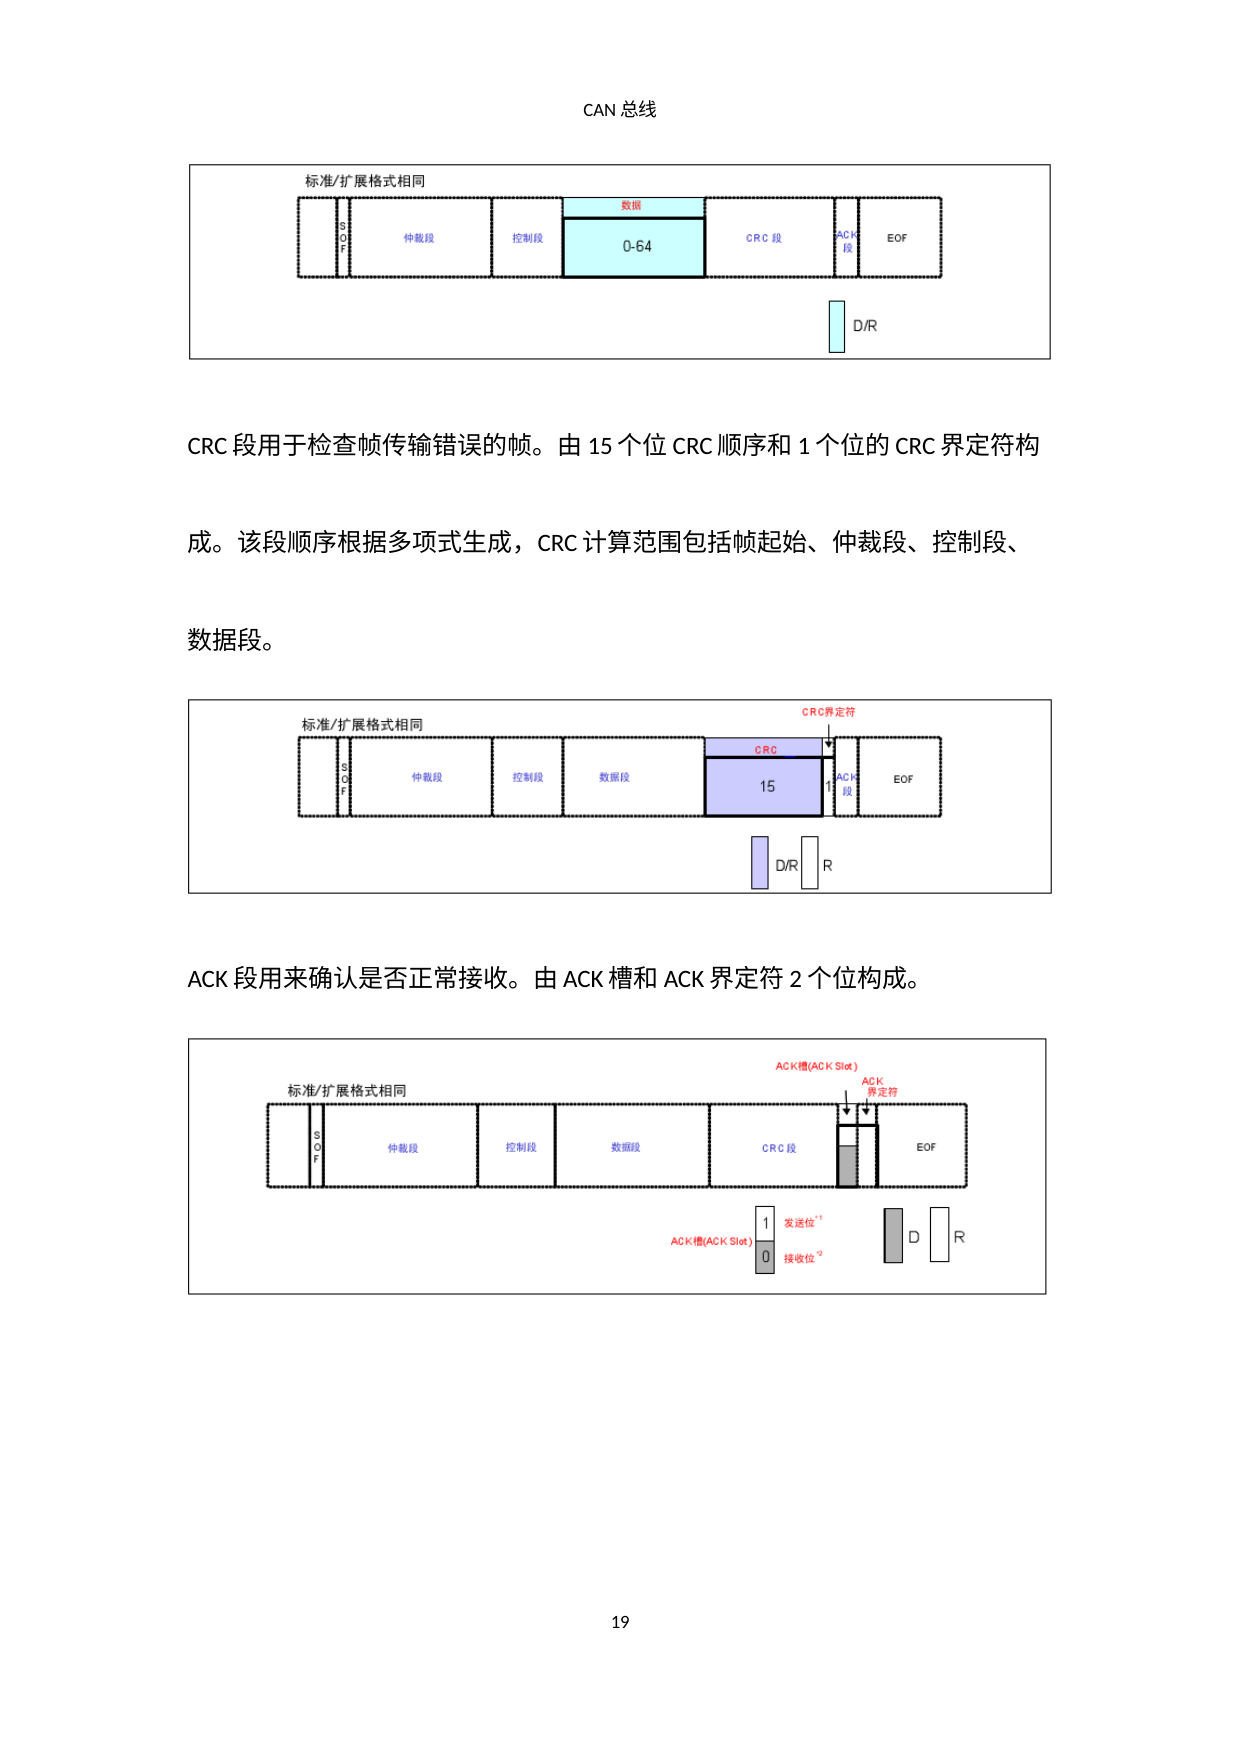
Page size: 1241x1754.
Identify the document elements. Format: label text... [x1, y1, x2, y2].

picture [187, 162, 1053, 365]
picture [187, 695, 1053, 897]
text CRC段用于检查帧传输错误的帧。由15个位CRC顺序和1个位的CRC界定符构成。该段顺序根据多项式生成，CRC计算范围包括帧起始、仲裁段、控制段、数据段。 [187, 411, 1053, 671]
text ACK段用来确认是否正常接收。由ACK槽和ACK界定符2个位构成。 [187, 944, 1053, 1009]
picture [187, 1033, 1053, 1300]
